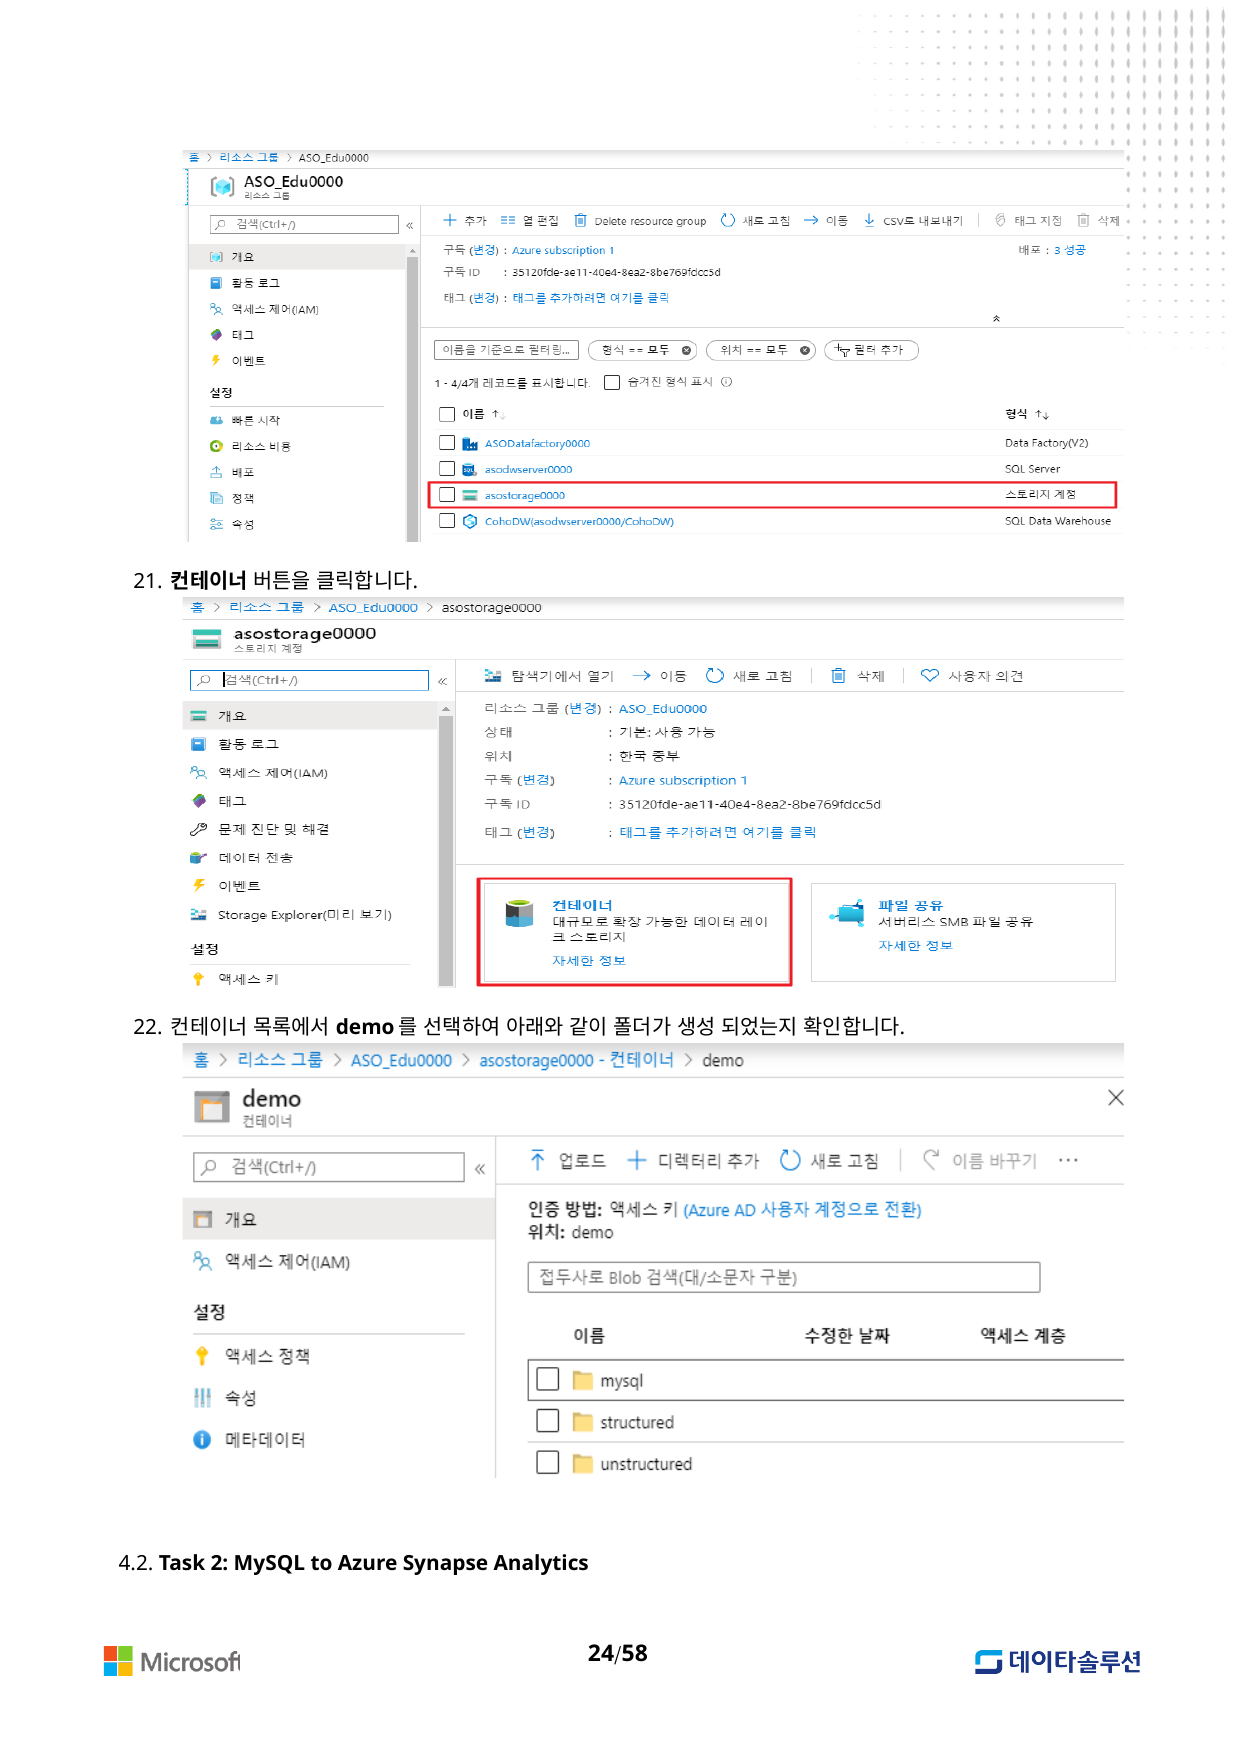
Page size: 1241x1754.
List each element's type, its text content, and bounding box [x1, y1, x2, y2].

picture [102, 1646, 240, 1675]
picture [45, 7, 1234, 1545]
text Task 2: MySQL to Azure Synapse Analytics [118, 1548, 1111, 1577]
picture [975, 1650, 1140, 1674]
list 컨테이너 버튼을 클릭합니다. [133, 564, 1132, 595]
list 컨테이너 목록에서 demo를 선택하여 아래와 같이 폴더가 생성 되었는지 확인합니다. [133, 1010, 1132, 1041]
